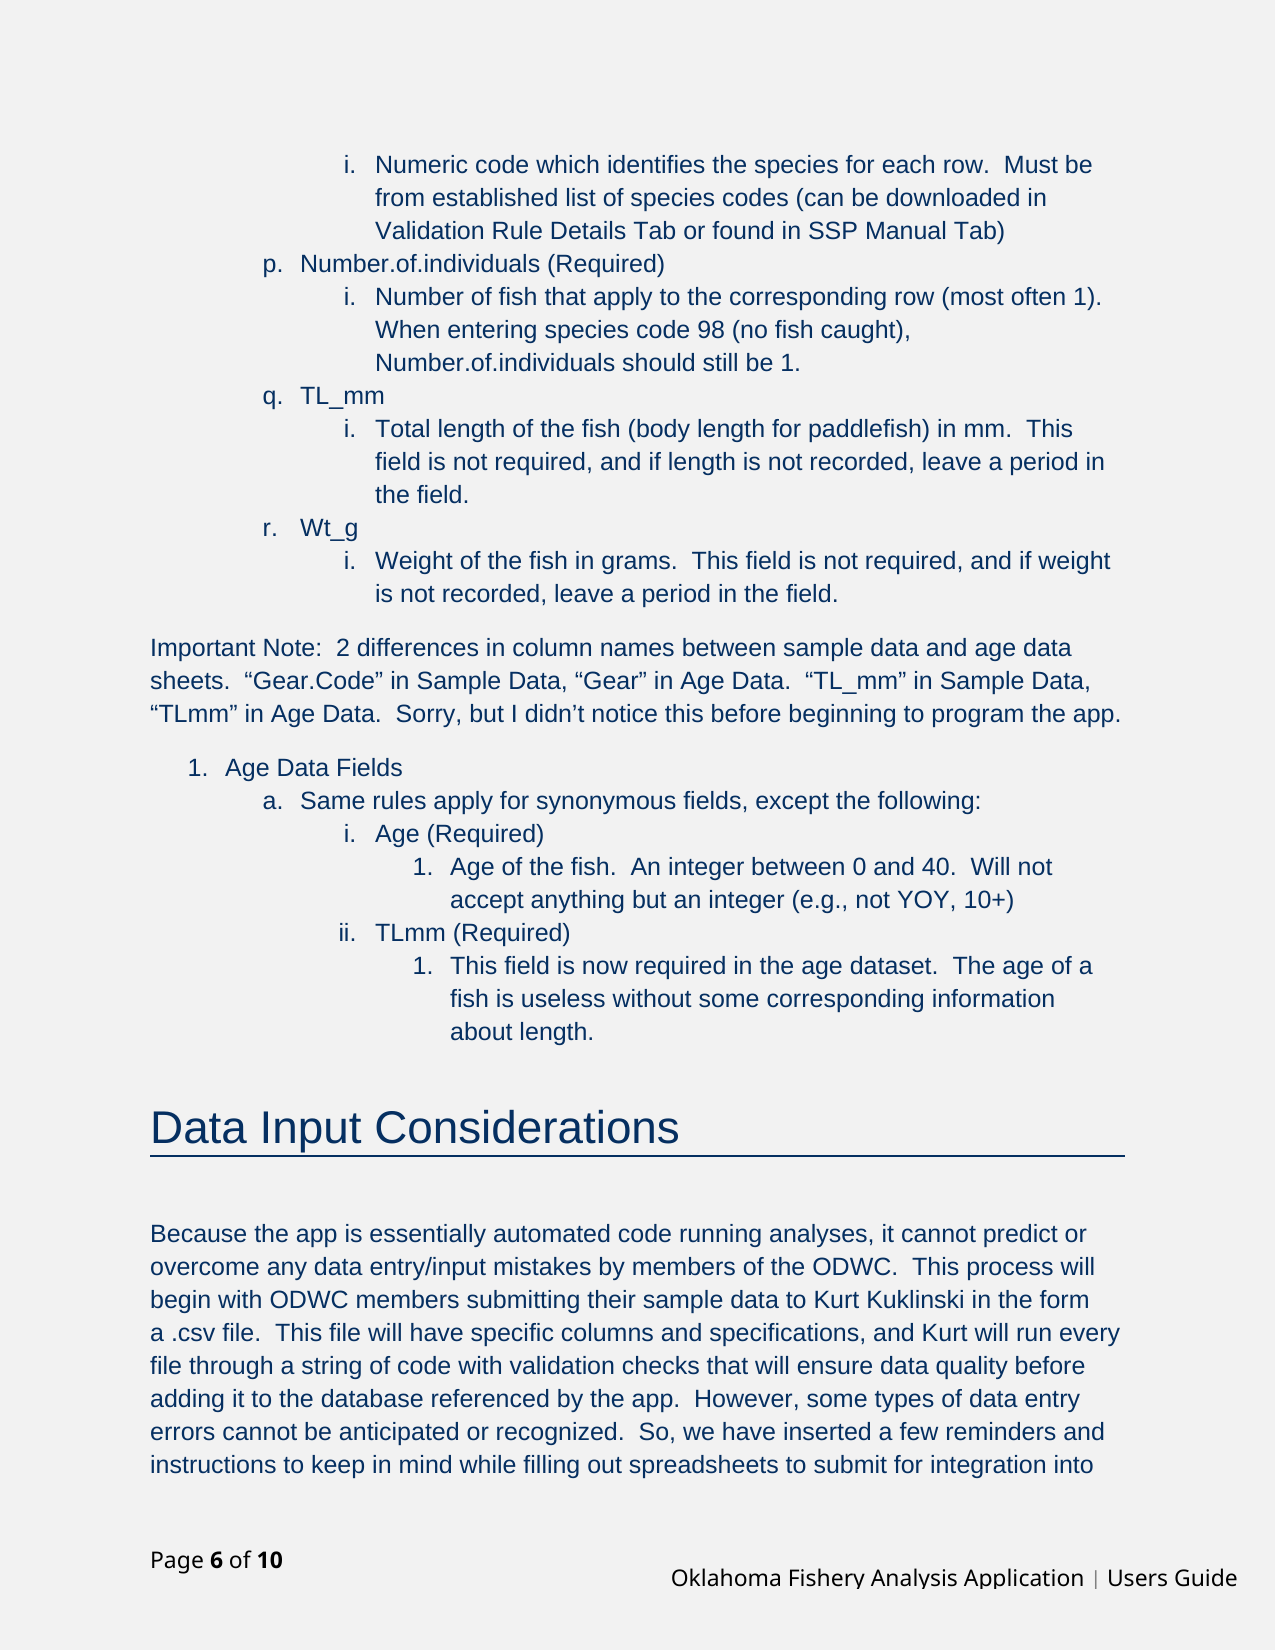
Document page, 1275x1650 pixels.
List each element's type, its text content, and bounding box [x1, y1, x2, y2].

list Age Data Fields [187, 753, 1125, 782]
text Important Note: 2 differences in column names between sample data and age data sheets. “Gear.Code” in Sample Data, “Gear” in Age Data. “TL_mm” in Sample Data, “TLmm” in Age Data. Sorry, but I didn’t notice this before beginning to program the app. [150, 633, 1125, 728]
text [150, 1219, 1125, 1479]
list Age of the fish. An integer between 0 and 40. Will not accept anything but an integer (e.g., not YOY, 10+) [412, 852, 1125, 914]
list Number.of.individuals (Required) [262, 249, 1125, 278]
list TL_mm [262, 381, 1125, 410]
list Wt_g [262, 513, 1125, 542]
list Numeric code which identifies the species for each row. Must be from established list of species codes (can be downloaded in Validation Rule Details Tab or found in SSP Manual Tab) [356, 150, 1125, 245]
list Total length of the fish (body length for paddlefish) in mm. This field is not required, and if length is not recorded, leave a period in the field. [356, 414, 1125, 509]
subtitle Data Input Considerations [150, 1100, 1125, 1155]
list Number of fish that apply to the corresponding row (most often 1). When entering species code 98 (no fish caught), Number.of.individuals should still be 1. [356, 282, 1125, 377]
list This field is now required in the age dataset. The age of a fish is useless without some corresponding information about length. [412, 951, 1125, 1046]
list Same rules apply for synonymous fields, except the following: [262, 786, 1125, 815]
list TLmm (Required) [356, 918, 1125, 947]
list Weight of the fish in grams. This field is not required, and if weight is not recorded, leave a period in the field. [356, 546, 1125, 608]
list Age (Required) [356, 819, 1125, 848]
